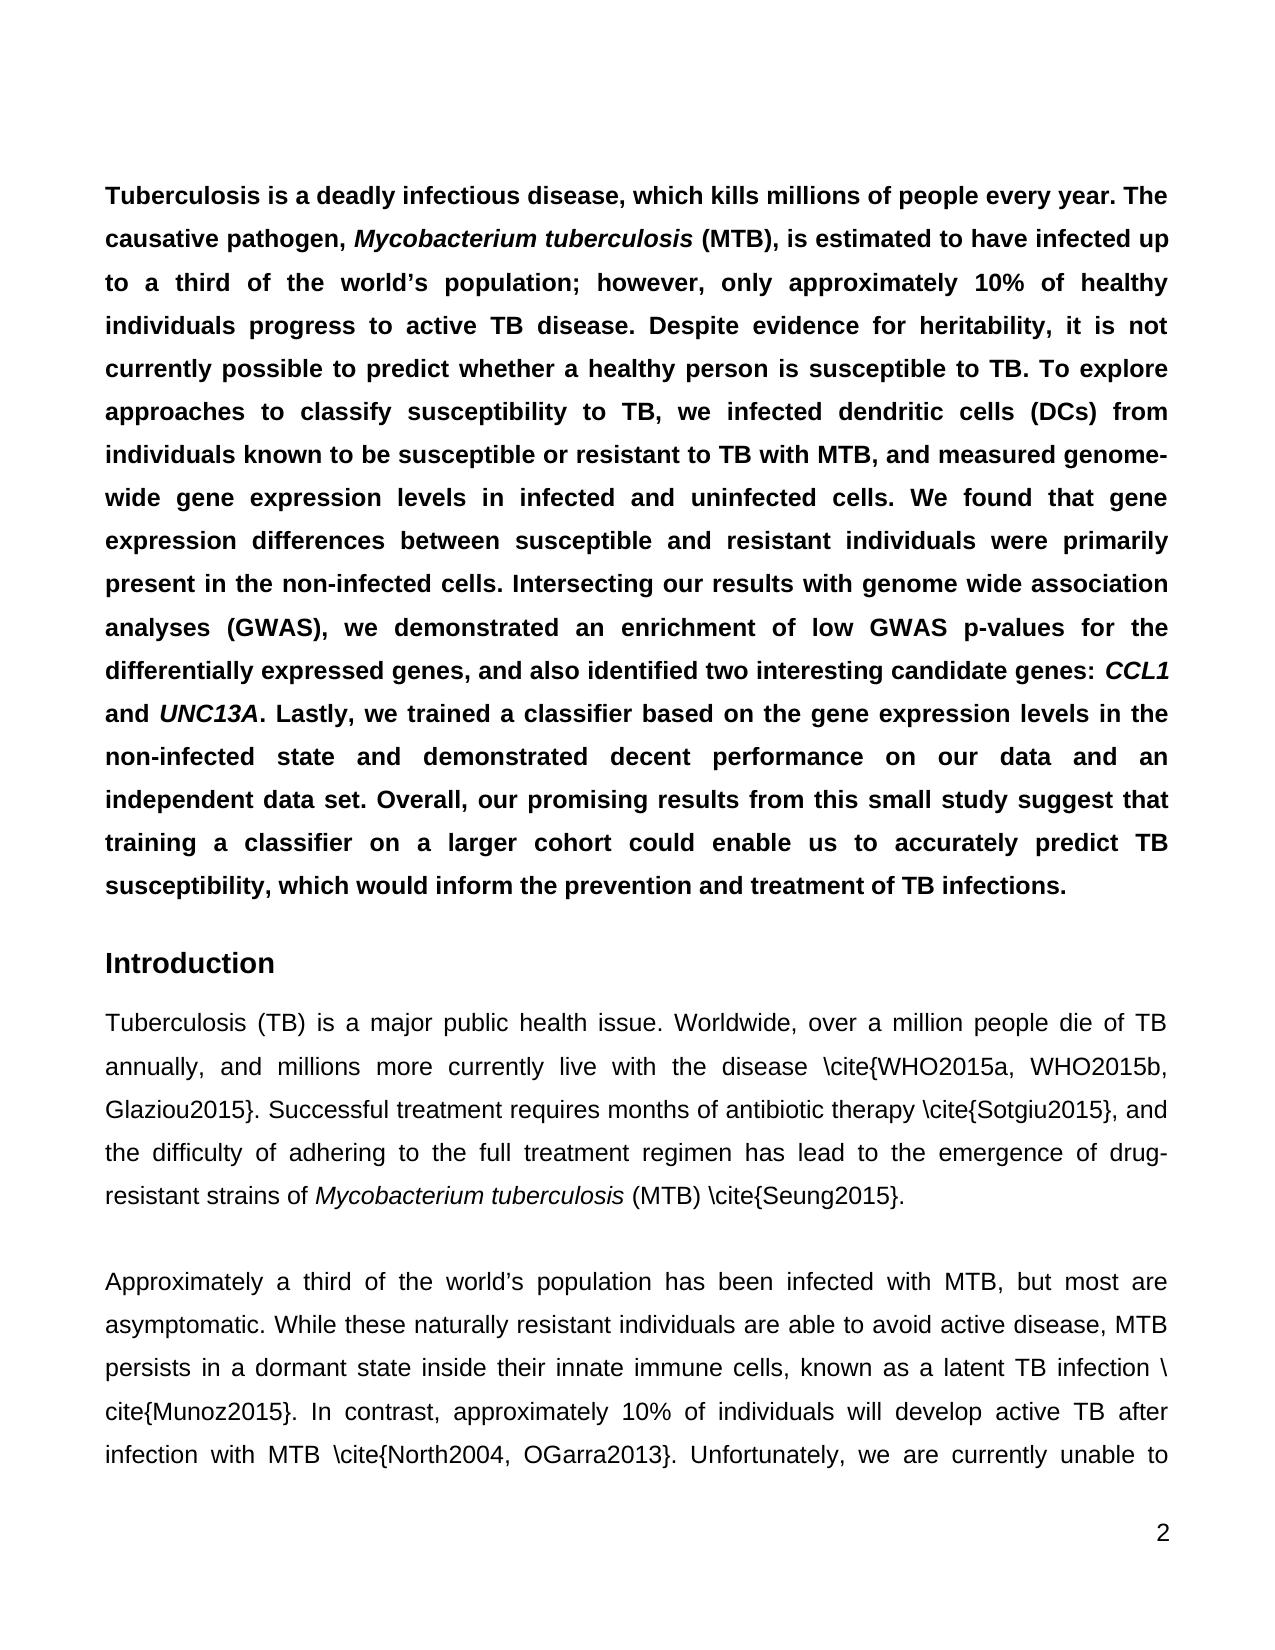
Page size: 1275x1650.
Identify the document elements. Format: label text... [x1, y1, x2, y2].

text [105, 1267, 1170, 1468]
text Tuberculosis is a deadly infectious disease, which kills millions of people every year. The causative pathogen, Mycobacterium tuberculosis (MTB), is estimated to have infected up to a third of the world’s population; however, only approximately 10% of healthy individuals progress to active TB disease. Despite evidence for heritability, it is not currently possible to predict whether a healthy person is susceptible to TB. To explore approaches to classify susceptibility to TB, we infected dendritic cells (DCs) from individuals known to be susceptible or resistant to TB with MTB, and measured genome-wide gene expression levels in infected and uninfected cells. We found that gene expression differences between susceptible and resistant individuals were primarily present in the non-infected cells. Intersecting our results with genome wide association analyses (GWAS), we demonstrated an enrichment of low GWAS p-values for the differentially expressed genes, and also identified two interesting candidate genes: CCL1 and UNC13A. Lastly, we trained a classifier based on the gene expression levels in the non-infected state and demonstrated decent performance on our data and an independent data set. Overall, our promising results from this small study suggest that training a classifier on a larger cohort could enable us to accurately predict TB susceptibility, which would inform the prevention and treatment of TB infections. [105, 181, 1170, 900]
subtitle Introduction [105, 946, 1170, 979]
text Tuberculosis (TB) is a major public health issue. Worldwide, over a million people die of TB annually, and millions more currently live with the disease \cite{WHO2015a, WHO2015b, Glaziou2015}. Successful treatment requires months of antibiotic therapy \cite{Sotgiu2015}, and the difficulty of adhering to the full treatment regimen has lead to the emergence of drug-resistant strains of Mycobacterium tuberculosis (MTB) \cite{Seung2015}. [105, 1008, 1170, 1210]
